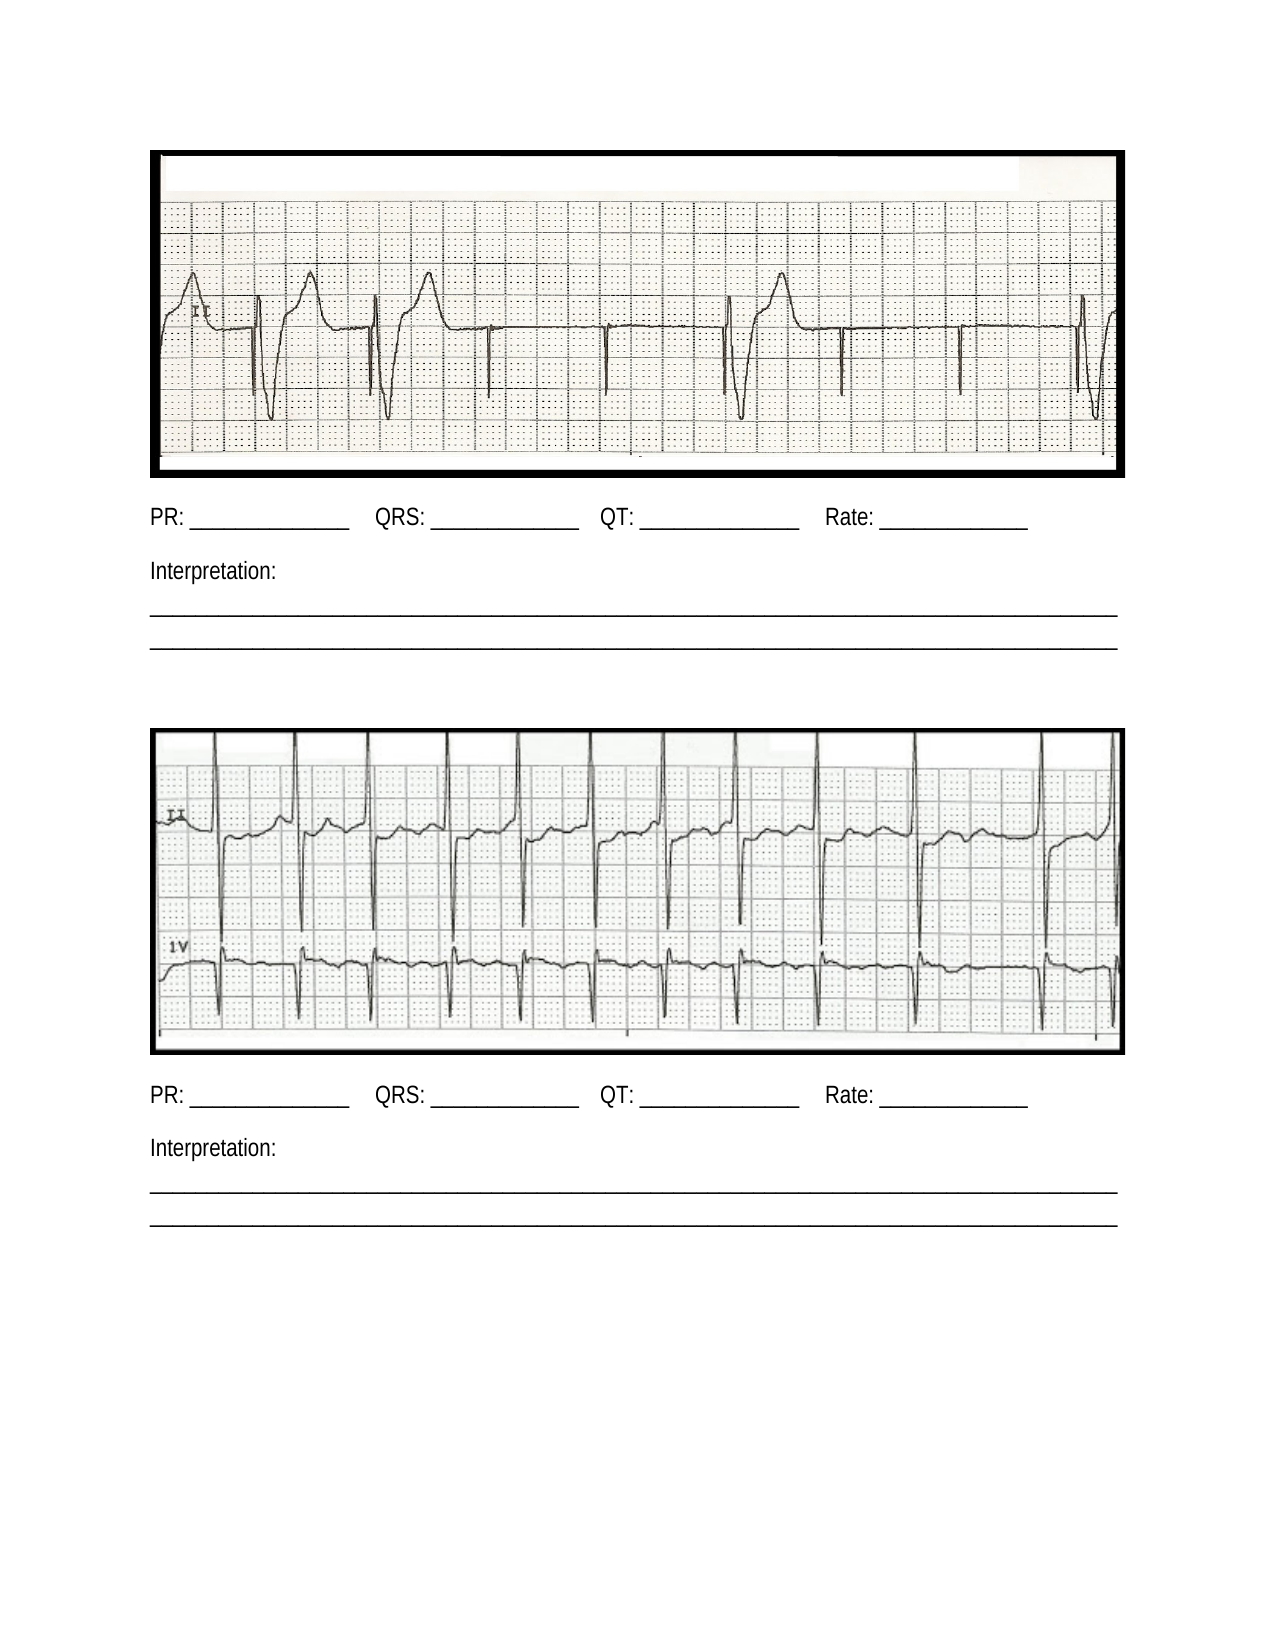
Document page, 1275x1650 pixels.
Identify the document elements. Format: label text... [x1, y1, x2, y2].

text PR: ______________ QRS: _____________ QT: ______________ Rate: _____________ [150, 1079, 1125, 1108]
picture [150, 728, 1125, 1055]
picture [150, 150, 1125, 478]
text Interpretation: __________________________________________________________________________________________________________________________________________________________________________ [150, 556, 1125, 650]
text Interpretation: __________________________________________________________________________________________________________________________________________________________________________ [150, 1133, 1125, 1228]
text PR: ______________ QRS: _____________ QT: ______________ Rate: _____________ [150, 502, 1125, 531]
